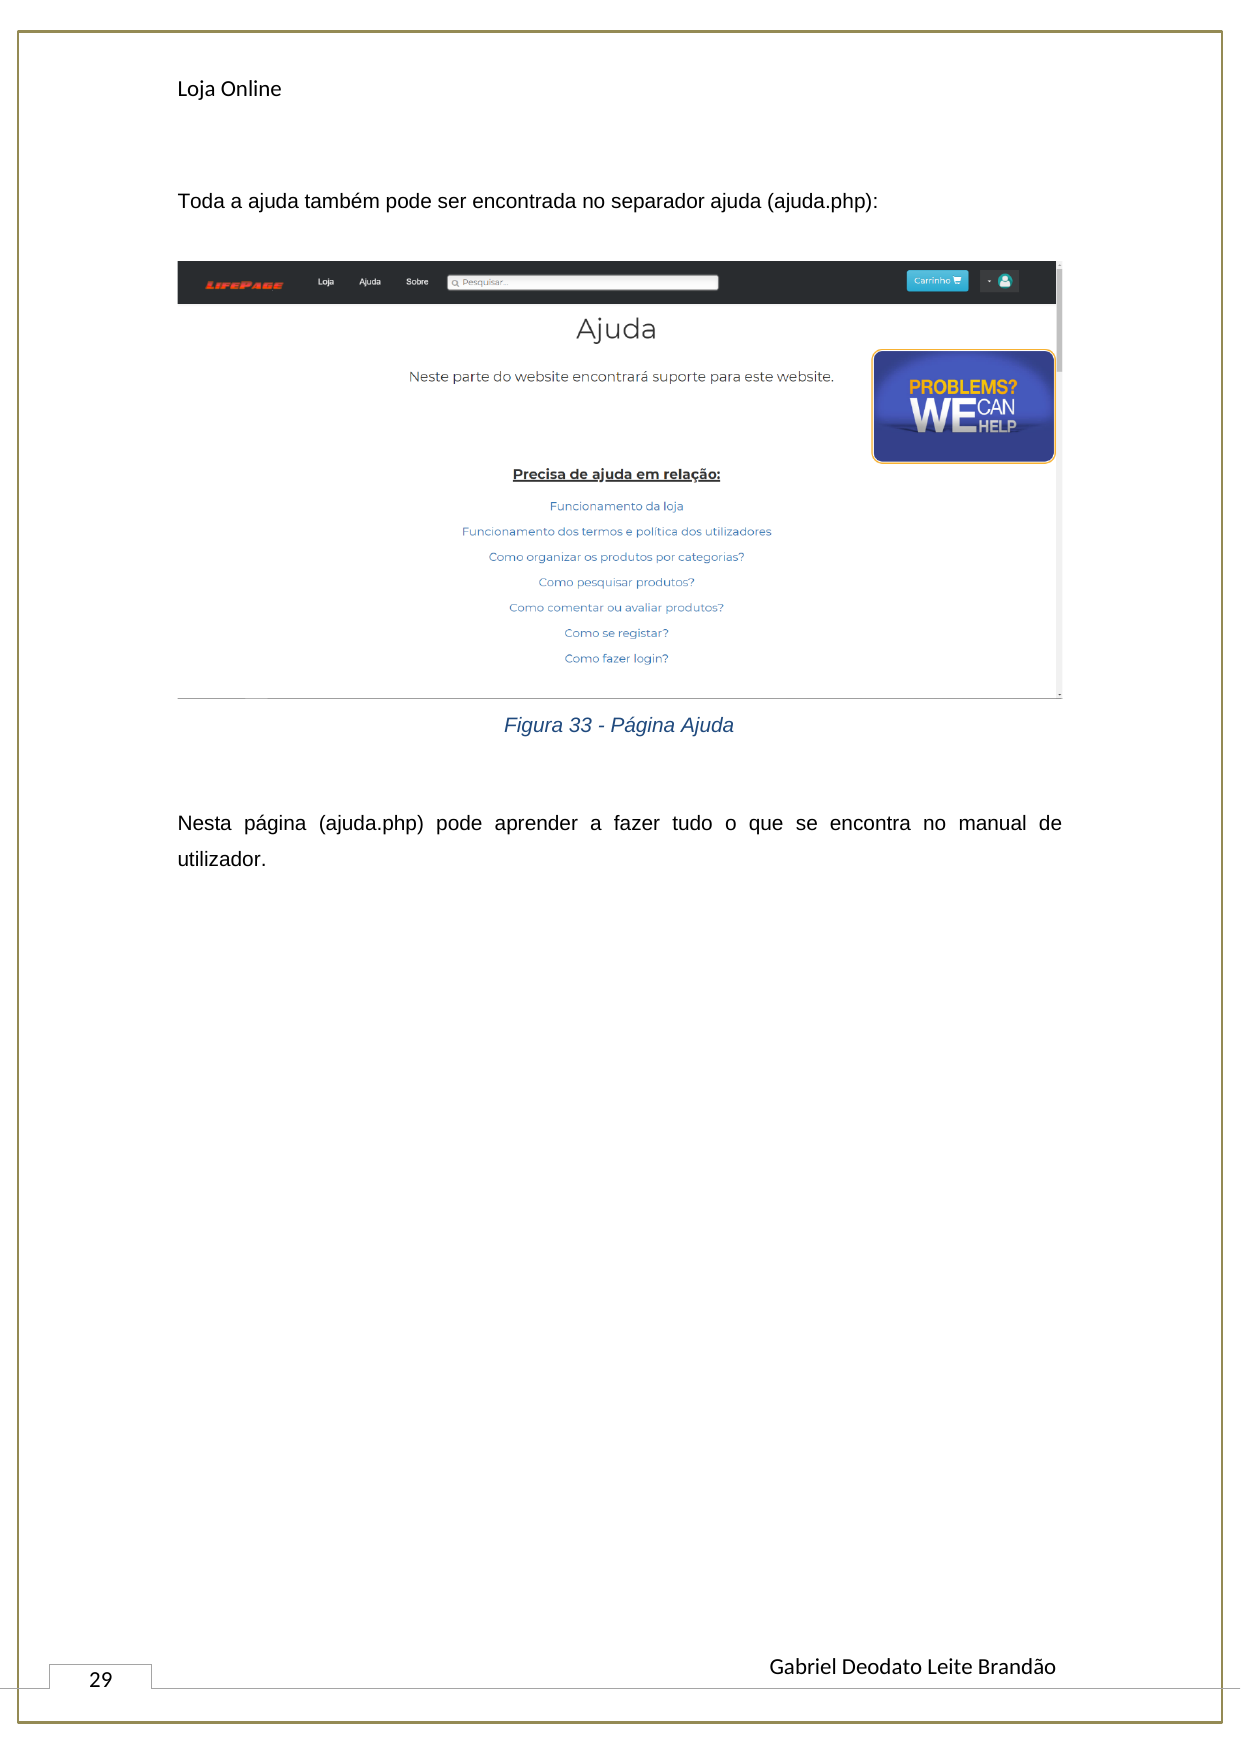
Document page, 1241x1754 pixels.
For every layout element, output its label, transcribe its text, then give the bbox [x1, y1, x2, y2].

picture [177, 261, 1063, 699]
text Nesta página (ajuda.php) pode aprender a fazer tudo o que se encontra no manual de utilizador. [177, 811, 1063, 870]
text Toda a ajuda também pode ser encontrada no separador ajuda (ajuda.php): [177, 189, 1063, 213]
text Figura 33 - Página Ajuda [177, 713, 1063, 737]
